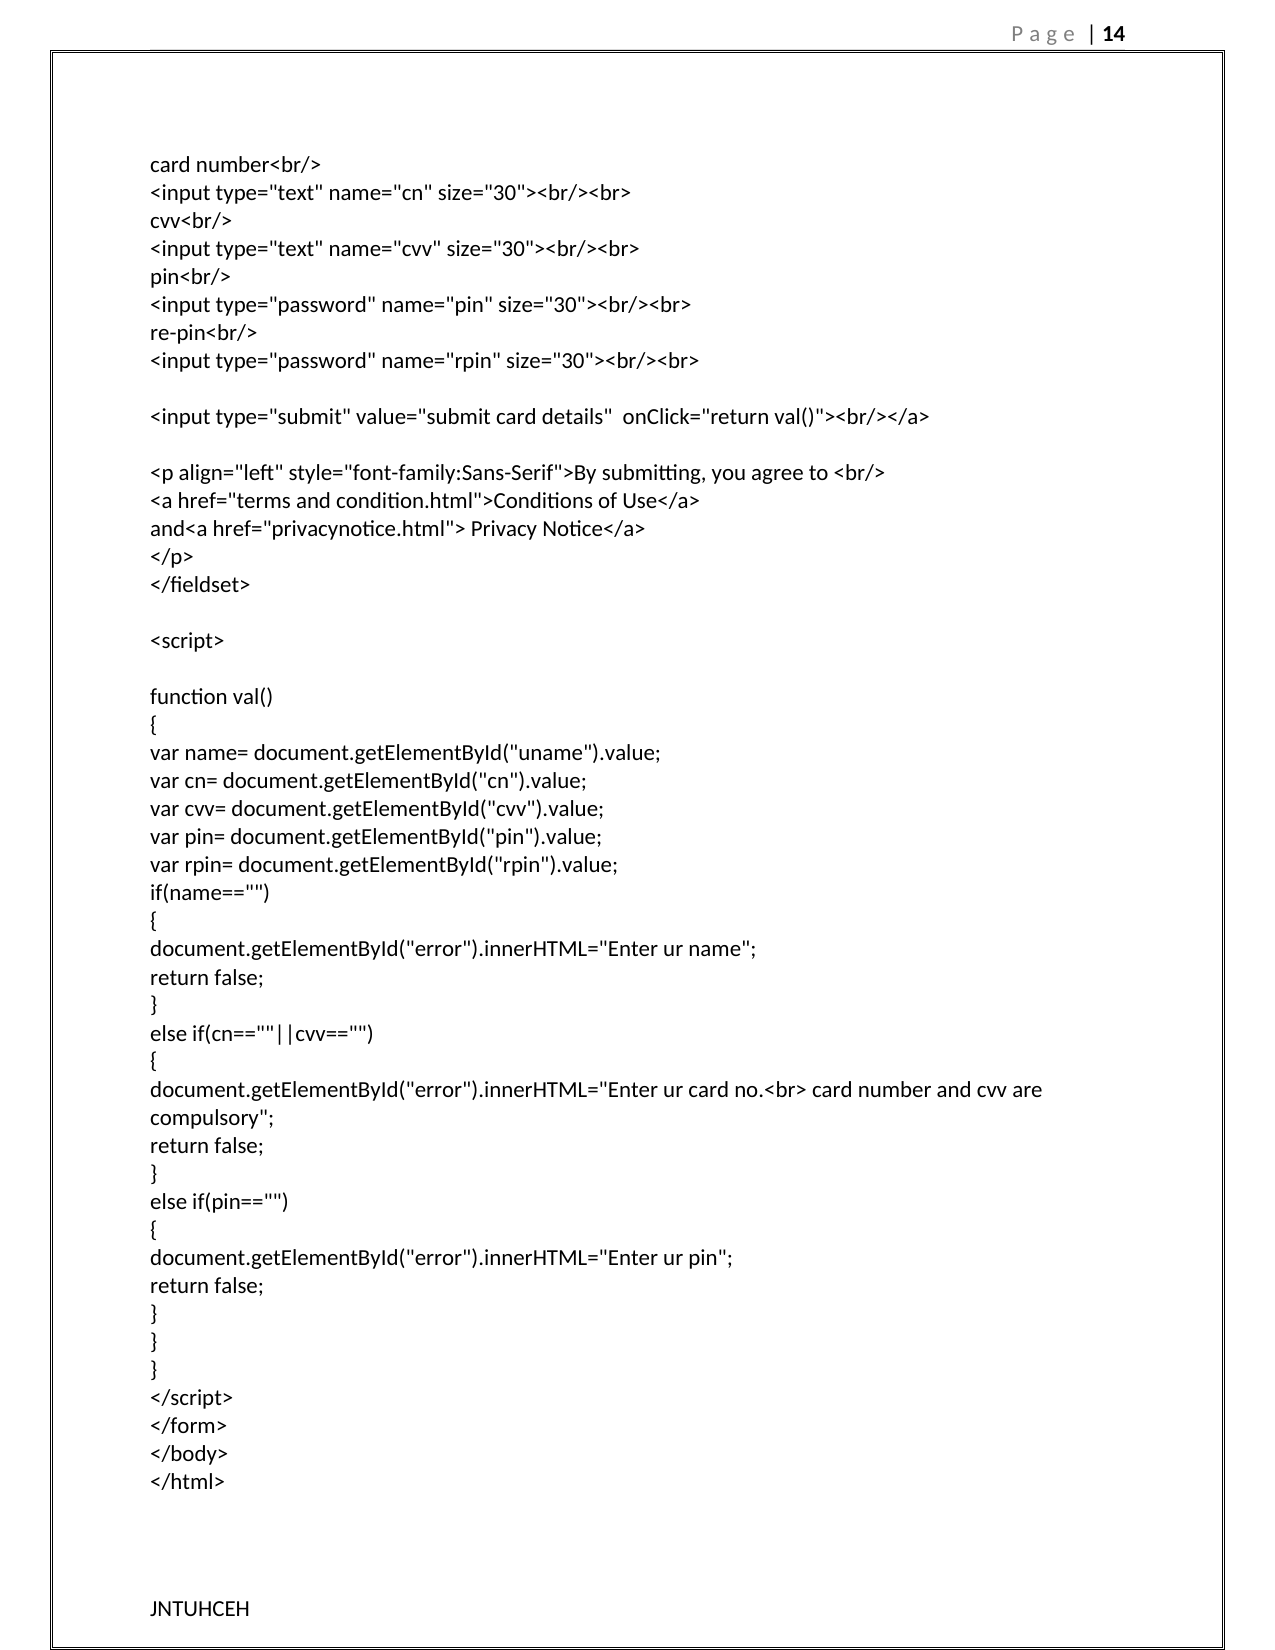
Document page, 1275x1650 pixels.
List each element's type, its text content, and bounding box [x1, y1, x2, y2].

text { [150, 1047, 1125, 1075]
text var name= document.getElementById("uname").value; [150, 738, 1125, 766]
text document.getElementById("error").innerHTML="Enter ur pin"; [150, 1243, 1125, 1271]
text <script> [150, 626, 1125, 654]
text { [150, 907, 1125, 934]
text cvv<br/> [150, 206, 1125, 234]
text } [150, 1299, 1125, 1327]
text function val() [150, 682, 1125, 710]
text var cvv= document.getElementById("cvv").value; [150, 794, 1125, 822]
text <p align="left" style="font-family:Sans-Serif">By submitting, you agree to <br/> [150, 458, 1125, 486]
text return false; [150, 963, 1125, 991]
text <input type="password" name="pin" size="30"><br/><br> [150, 290, 1125, 318]
text </form> [150, 1411, 1125, 1439]
text </html> [150, 1467, 1125, 1495]
text <input type="password" name="rpin" size="30"><br/><br> [150, 346, 1125, 374]
text var rpin= document.getElementById("rpin").value; [150, 851, 1125, 878]
text <a href="terms and condition.html">Conditions of Use</a> [150, 486, 1125, 514]
text return false; [150, 1131, 1125, 1159]
text { [150, 1215, 1125, 1243]
text } [150, 991, 1125, 1019]
text } [150, 1327, 1125, 1355]
text </body> [150, 1439, 1125, 1467]
text </fieldset> [150, 570, 1125, 598]
text document.getElementById("error").innerHTML="Enter ur name"; [150, 934, 1125, 963]
text { [150, 710, 1125, 738]
text </p> [150, 542, 1125, 570]
text card number<br/> [150, 150, 1125, 178]
text document.getElementById("error").innerHTML="Enter ur card no.<br> card number and cvv are compulsory"; [150, 1075, 1125, 1131]
text var cn= document.getElementById("cn").value; [150, 766, 1125, 794]
text } [150, 1355, 1125, 1383]
text and<a href="privacynotice.html"> Privacy Notice</a> [150, 514, 1125, 542]
text else if(cn==""||cvv=="") [150, 1019, 1125, 1047]
text var pin= document.getElementById("pin").value; [150, 822, 1125, 851]
text <input type="text" name="cn" size="30"><br/><br> [150, 178, 1125, 206]
text pin<br/> [150, 262, 1125, 290]
text return false; [150, 1271, 1125, 1299]
text </script> [150, 1383, 1125, 1411]
text re-pin<br/> [150, 318, 1125, 346]
text if(name=="") [150, 878, 1125, 907]
text <input type="submit" value="submit card details" onClick="return val()"><br/></a> [150, 402, 1125, 430]
text <input type="text" name="cvv" size="30"><br/><br> [150, 234, 1125, 262]
text } [150, 1159, 1125, 1187]
text else if(pin=="") [150, 1187, 1125, 1215]
